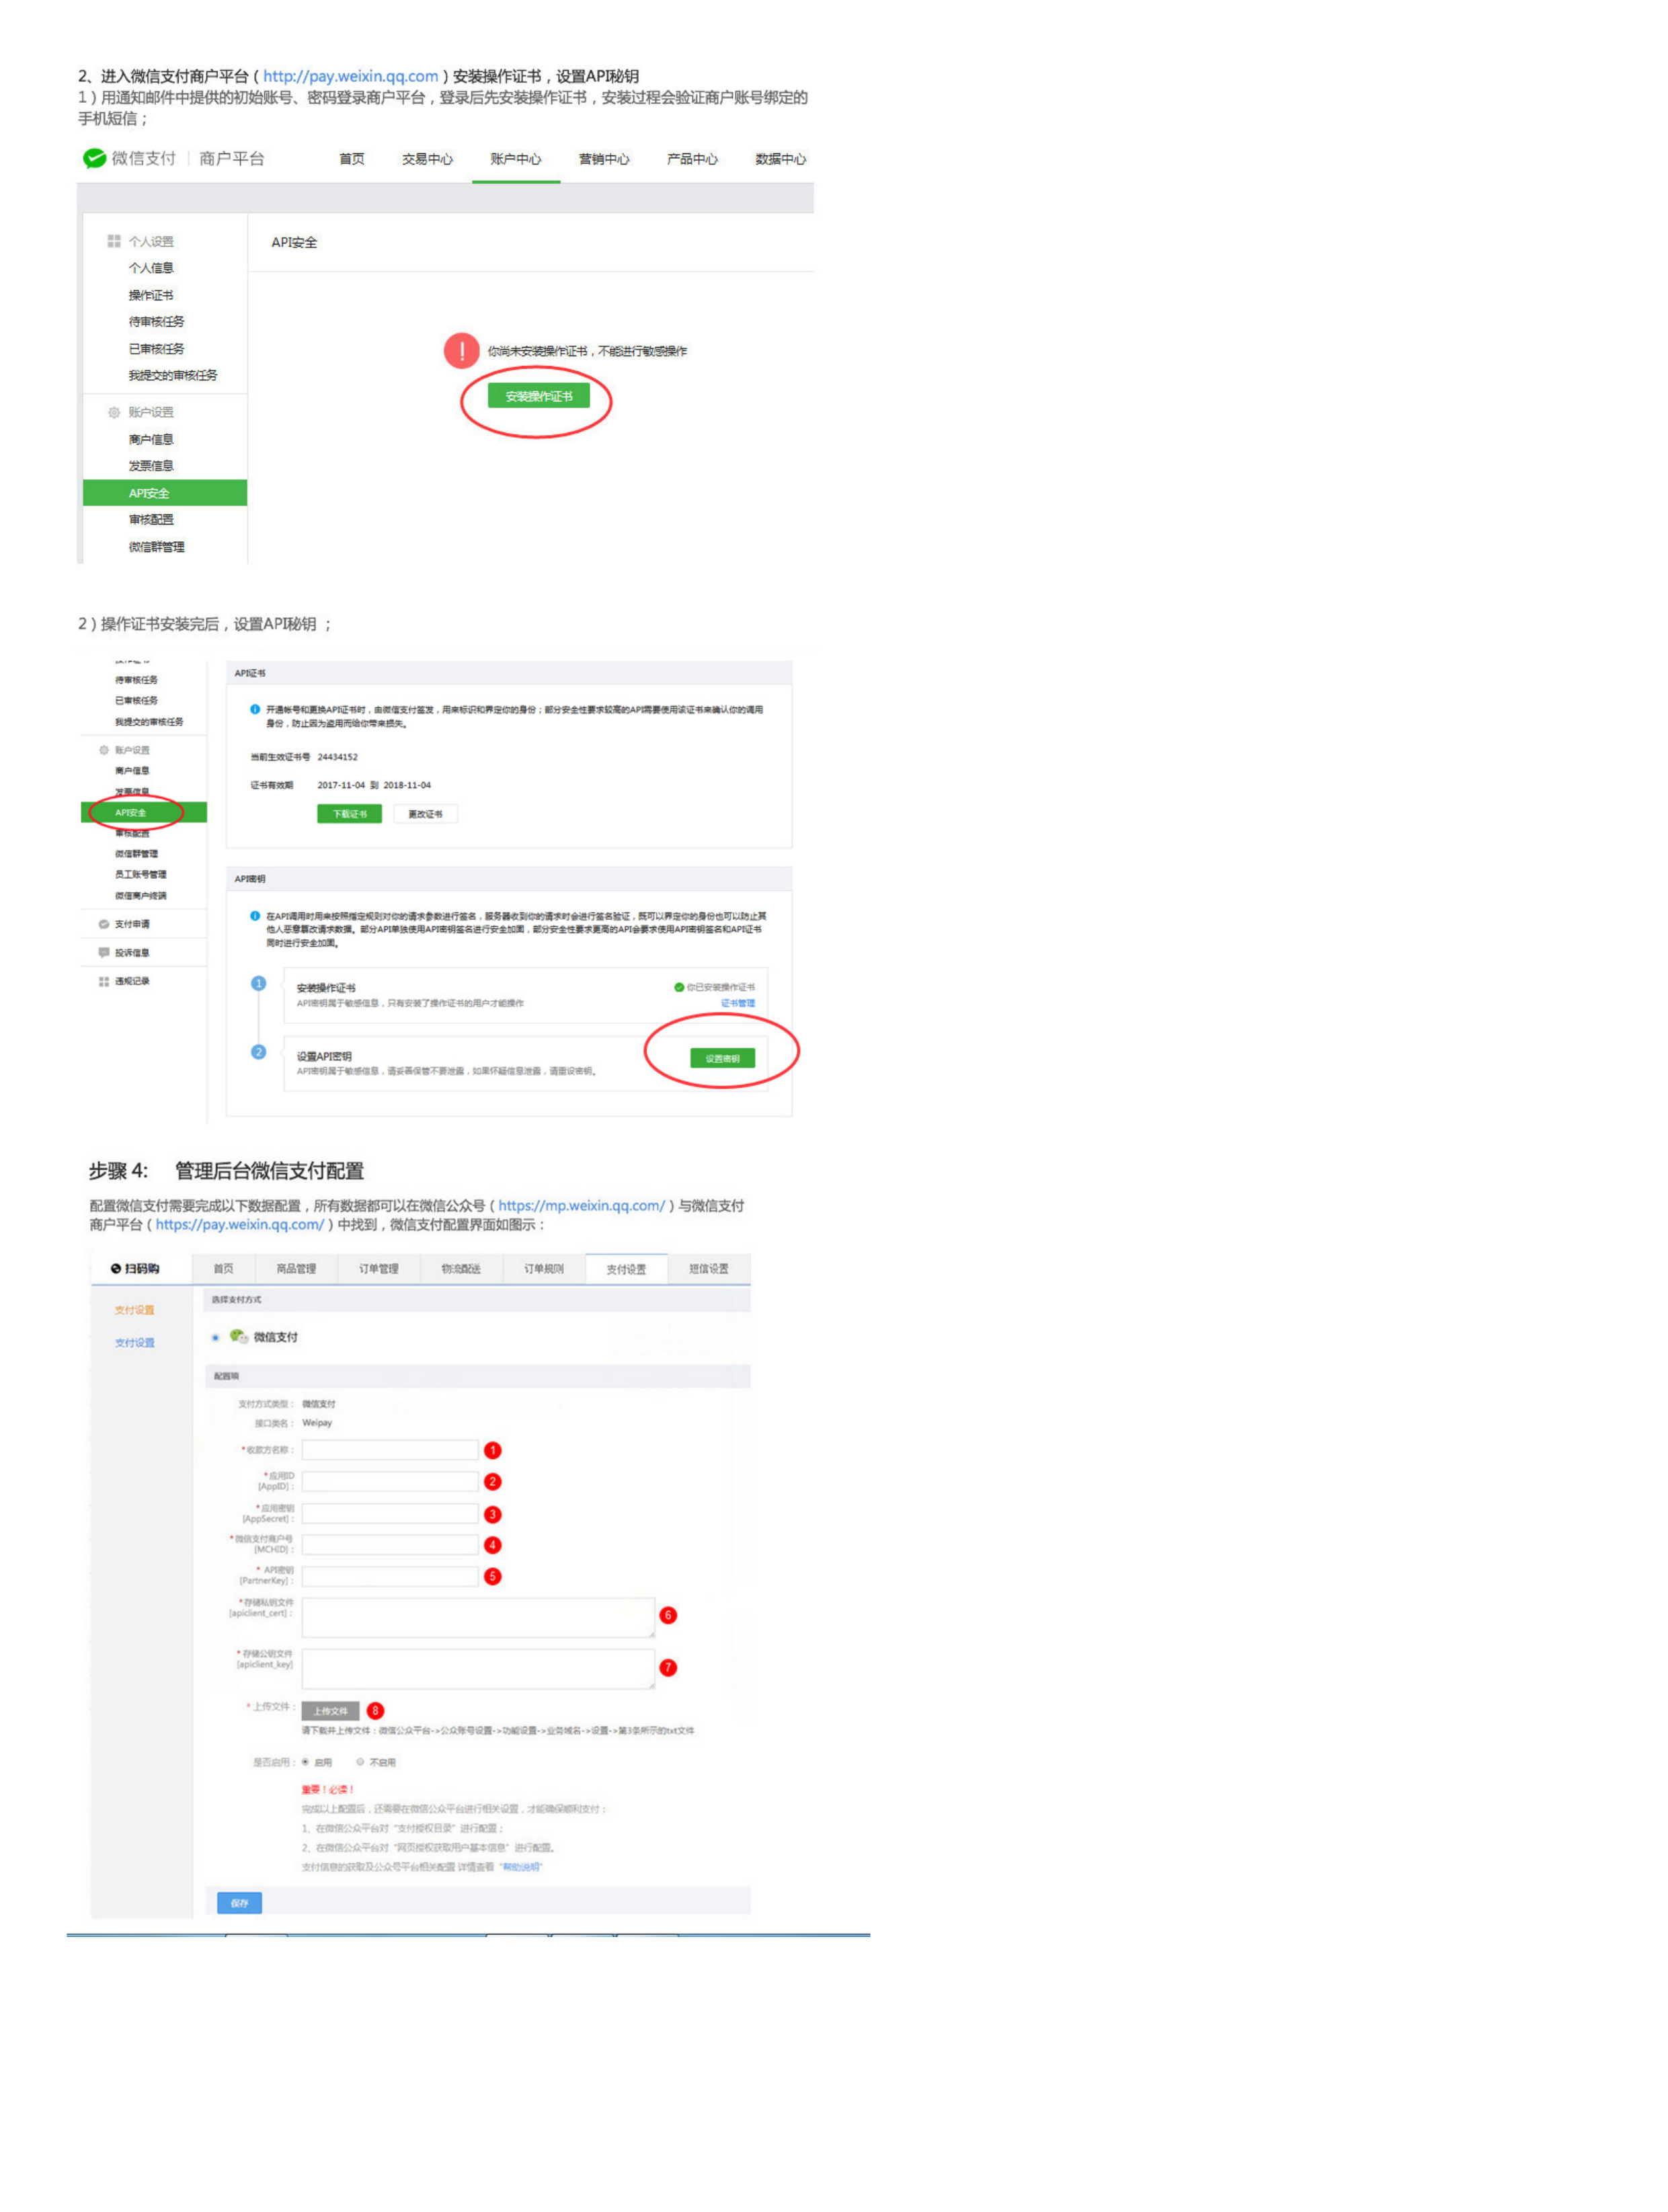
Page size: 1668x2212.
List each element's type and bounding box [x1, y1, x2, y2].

picture [67, 57, 846, 592]
picture [67, 603, 838, 1138]
picture [67, 1150, 871, 1937]
